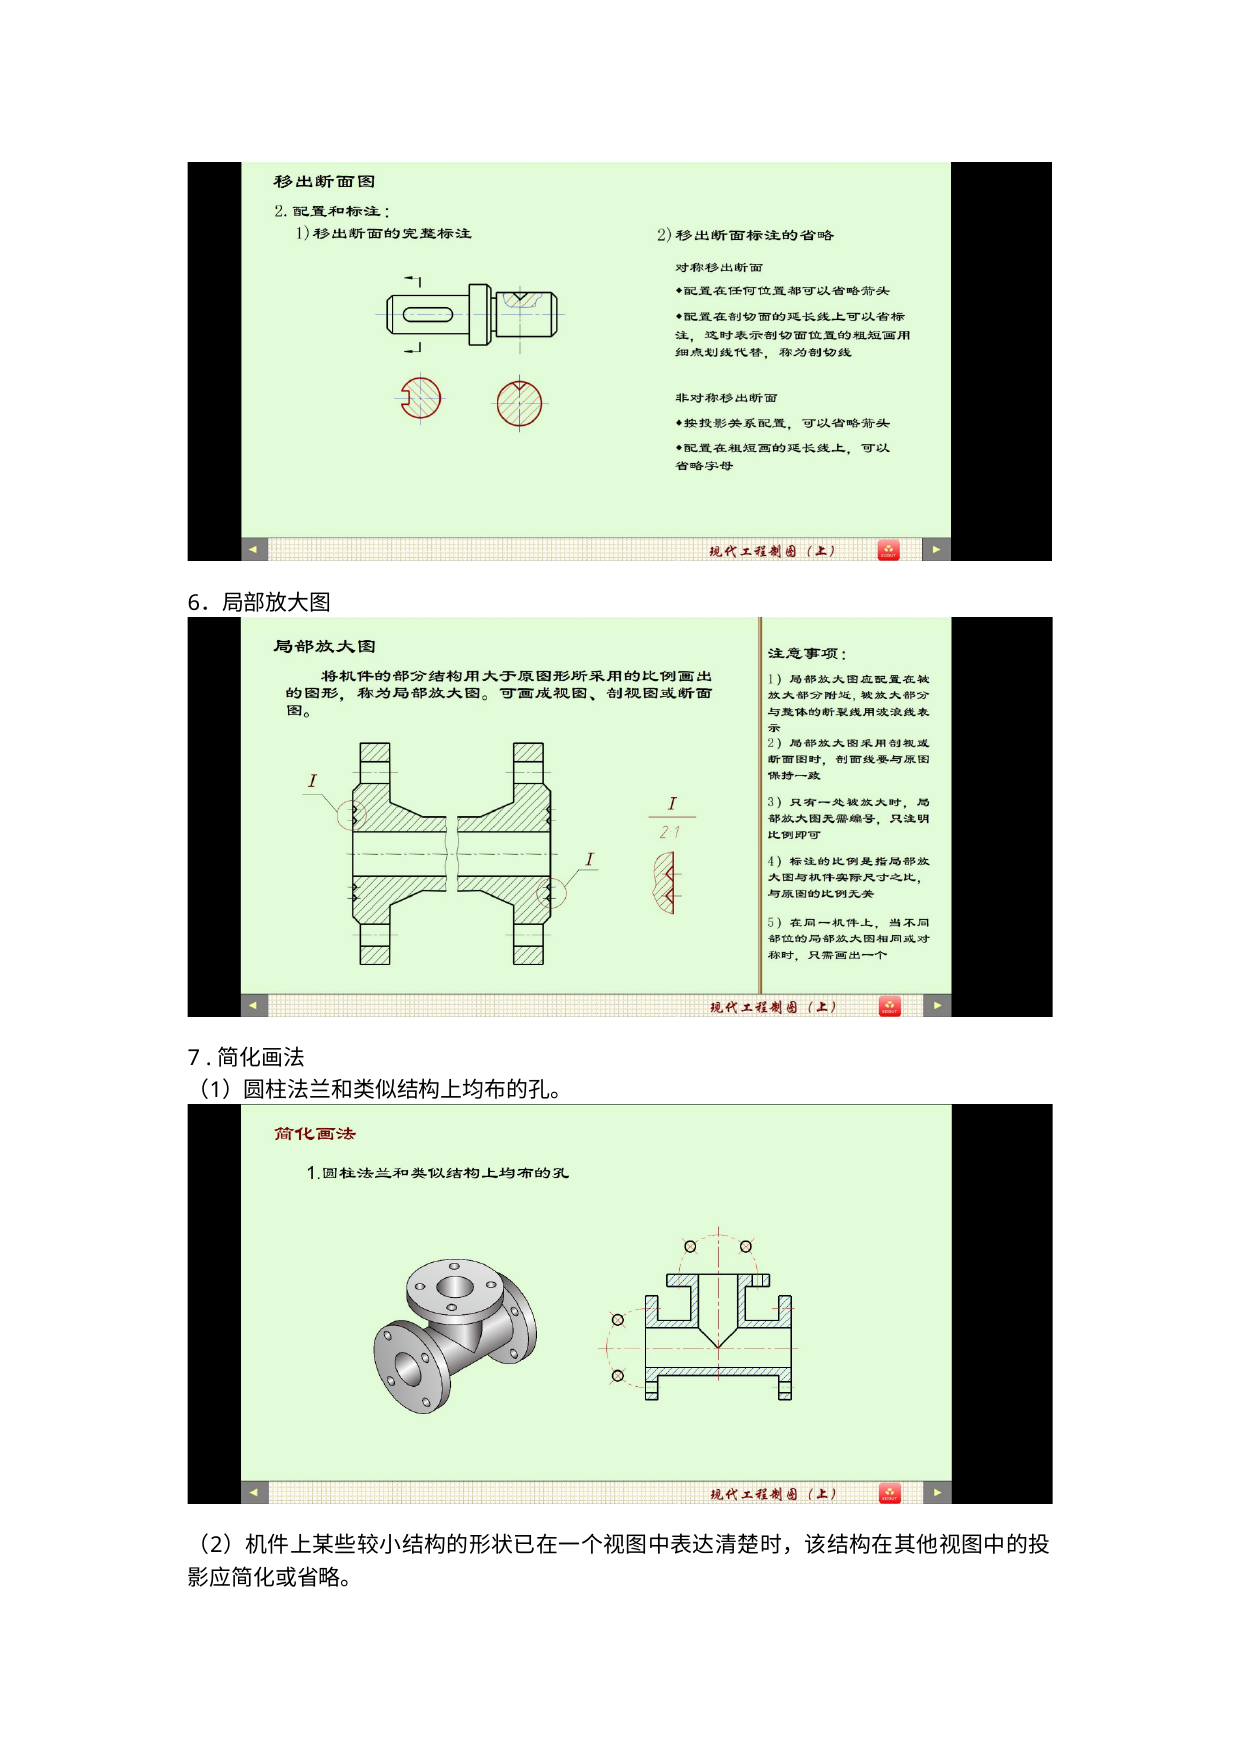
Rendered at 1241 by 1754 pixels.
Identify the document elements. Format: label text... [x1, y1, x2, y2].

text （2）机件上某些较小结构的形状已在一个视图中表达清楚时，该结构在其他视图中的投影应简化或省略。 [187, 1527, 1053, 1592]
text （1）圆柱法兰和类似结构上均布的孔。 [187, 1072, 1053, 1104]
picture [187, 1104, 1053, 1504]
picture [187, 617, 1053, 1017]
picture [187, 162, 1052, 561]
text 6．局部放大图 [187, 584, 1053, 617]
text 7 . 简化画法 [187, 1017, 1053, 1072]
